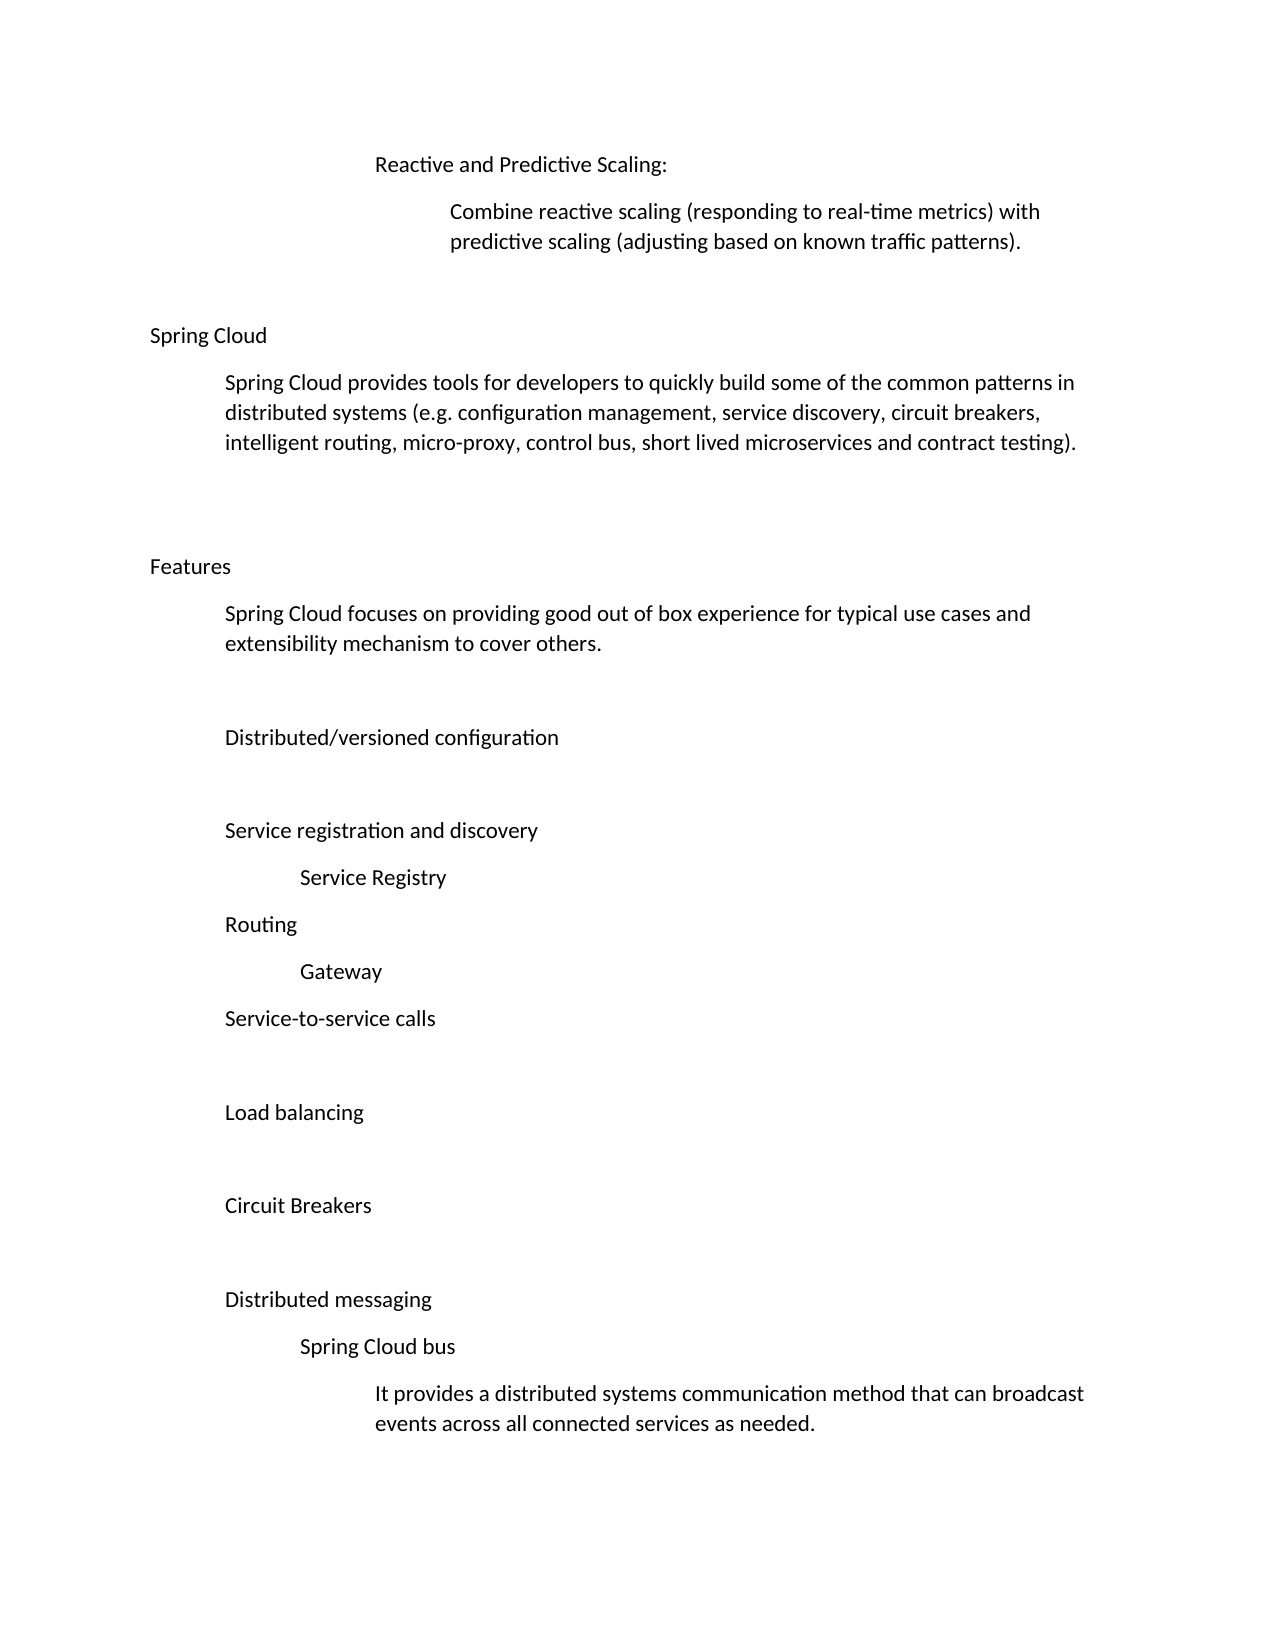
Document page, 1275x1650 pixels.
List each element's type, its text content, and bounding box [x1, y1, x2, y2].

text Service Registry [225, 863, 1125, 892]
text Spring Cloud provides tools for developers to quickly build some of the common patterns in distributed systems (e.g. configuration management, service discovery, circuit breakers, intelligent routing, micro-proxy, control bus, short lived microservices and contract testing). [225, 368, 1125, 486]
text Spring Cloud [150, 321, 1125, 349]
text Gateway [225, 957, 1125, 985]
text Distributed messaging [225, 1285, 1125, 1313]
text Load balancing [225, 1098, 1125, 1126]
text Circuit Breakers [225, 1192, 1125, 1220]
text Reactive and Predictive Scaling: [300, 150, 1125, 178]
text Combine reactive scaling (responding to real-time metrics) with predictive scaling (adjusting based on known traffic patterns). [450, 197, 1125, 255]
text Service registration and discovery [225, 817, 1125, 845]
text Features [150, 552, 1125, 580]
text Spring Cloud bus [225, 1332, 1125, 1360]
text Distributed/versioned configuration [225, 723, 1125, 751]
text Service-to-service calls [225, 1004, 1125, 1032]
text It provides a distributed systems communication method that can broadcast events across all connected services as needed. [375, 1379, 1125, 1437]
text Spring Cloud focuses on providing good out of box experience for typical use cases and extensibility mechanism to cover others. [225, 599, 1125, 657]
text Routing [225, 910, 1125, 938]
